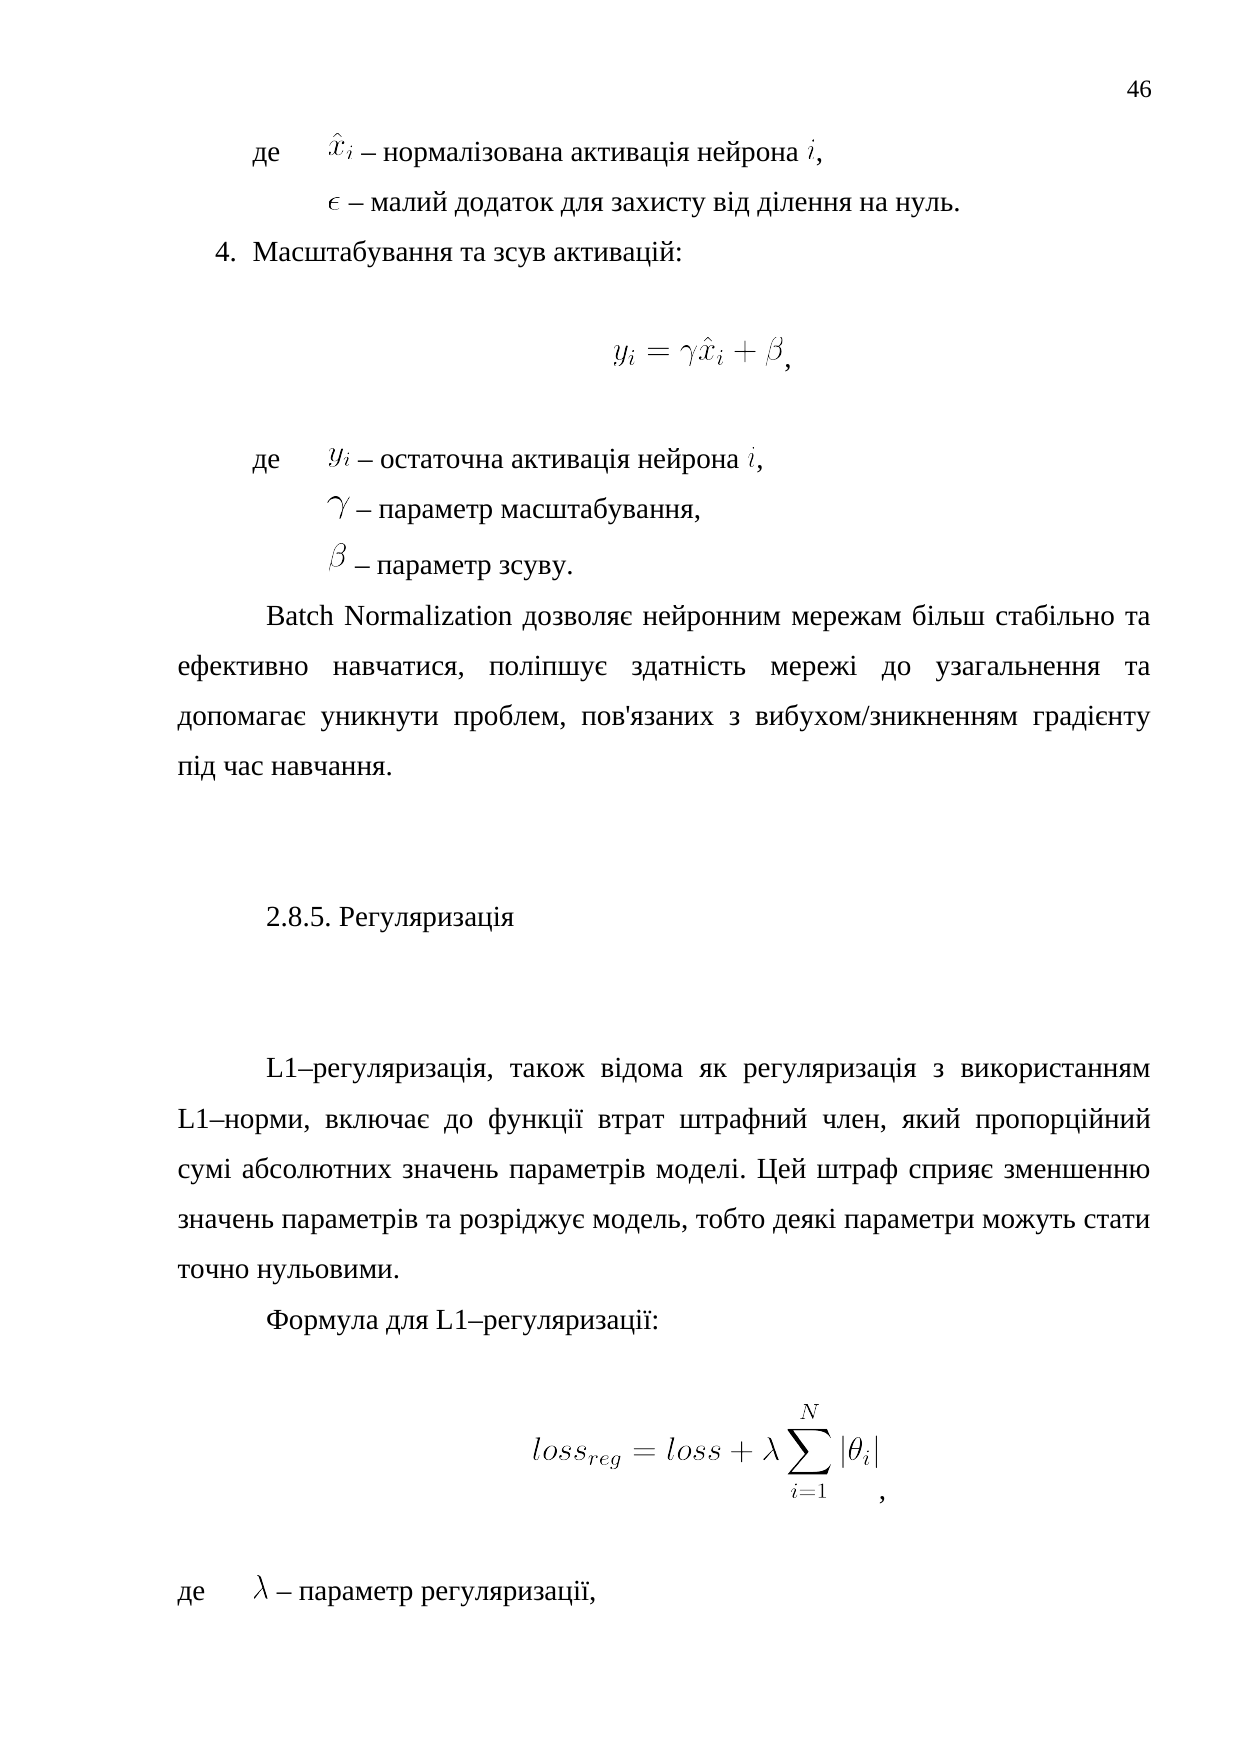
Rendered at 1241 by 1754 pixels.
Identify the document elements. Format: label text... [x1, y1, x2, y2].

picture [748, 447, 754, 467]
picture [808, 139, 814, 159]
picture [614, 337, 783, 366]
picture [327, 496, 350, 519]
picture [329, 197, 340, 210]
list Масштабування та зсув активацій: [215, 234, 1152, 268]
list де – нормалізована активація нейрона , [252, 131, 1152, 167]
text Формула для L1–регуляризації: [177, 1302, 1152, 1336]
text L1–регуляризація, також відома як регуляризація з використанням L1–норми, включає до функції втрат штрафний член, який пропорційний сумі абсолютних значень параметрів моделі. Цей штраф сприяє зменшенню значень параметрів та розріджує модель, тобто деякі параметри можуть стати точно нульовими. [177, 1050, 1152, 1285]
subtitle 2.8.5. Регуляризація [191, 899, 1152, 933]
text – параметр масштабування, [252, 491, 1152, 525]
list – малий додаток для захисту від ділення на нуль. [252, 184, 1152, 218]
picture [254, 1575, 268, 1599]
picture [329, 448, 349, 467]
picture [329, 133, 352, 159]
list , [252, 335, 1152, 374]
list де – остаточна активація нейрона , [252, 441, 1152, 475]
text де – параметр регуляризації, [177, 1573, 1152, 1606]
text Batch Normalization дозволяє нейронним мережам більш стабільно та ефективно навчатися, поліпшує здатність мережі до узагальнення та допомагає уникнути проблем, пов'язаних з вибухом/зникненням градієнту під час навчання. [177, 598, 1152, 782]
text – параметр зсуву. [252, 542, 1152, 581]
picture [329, 543, 346, 573]
picture [533, 1404, 877, 1498]
